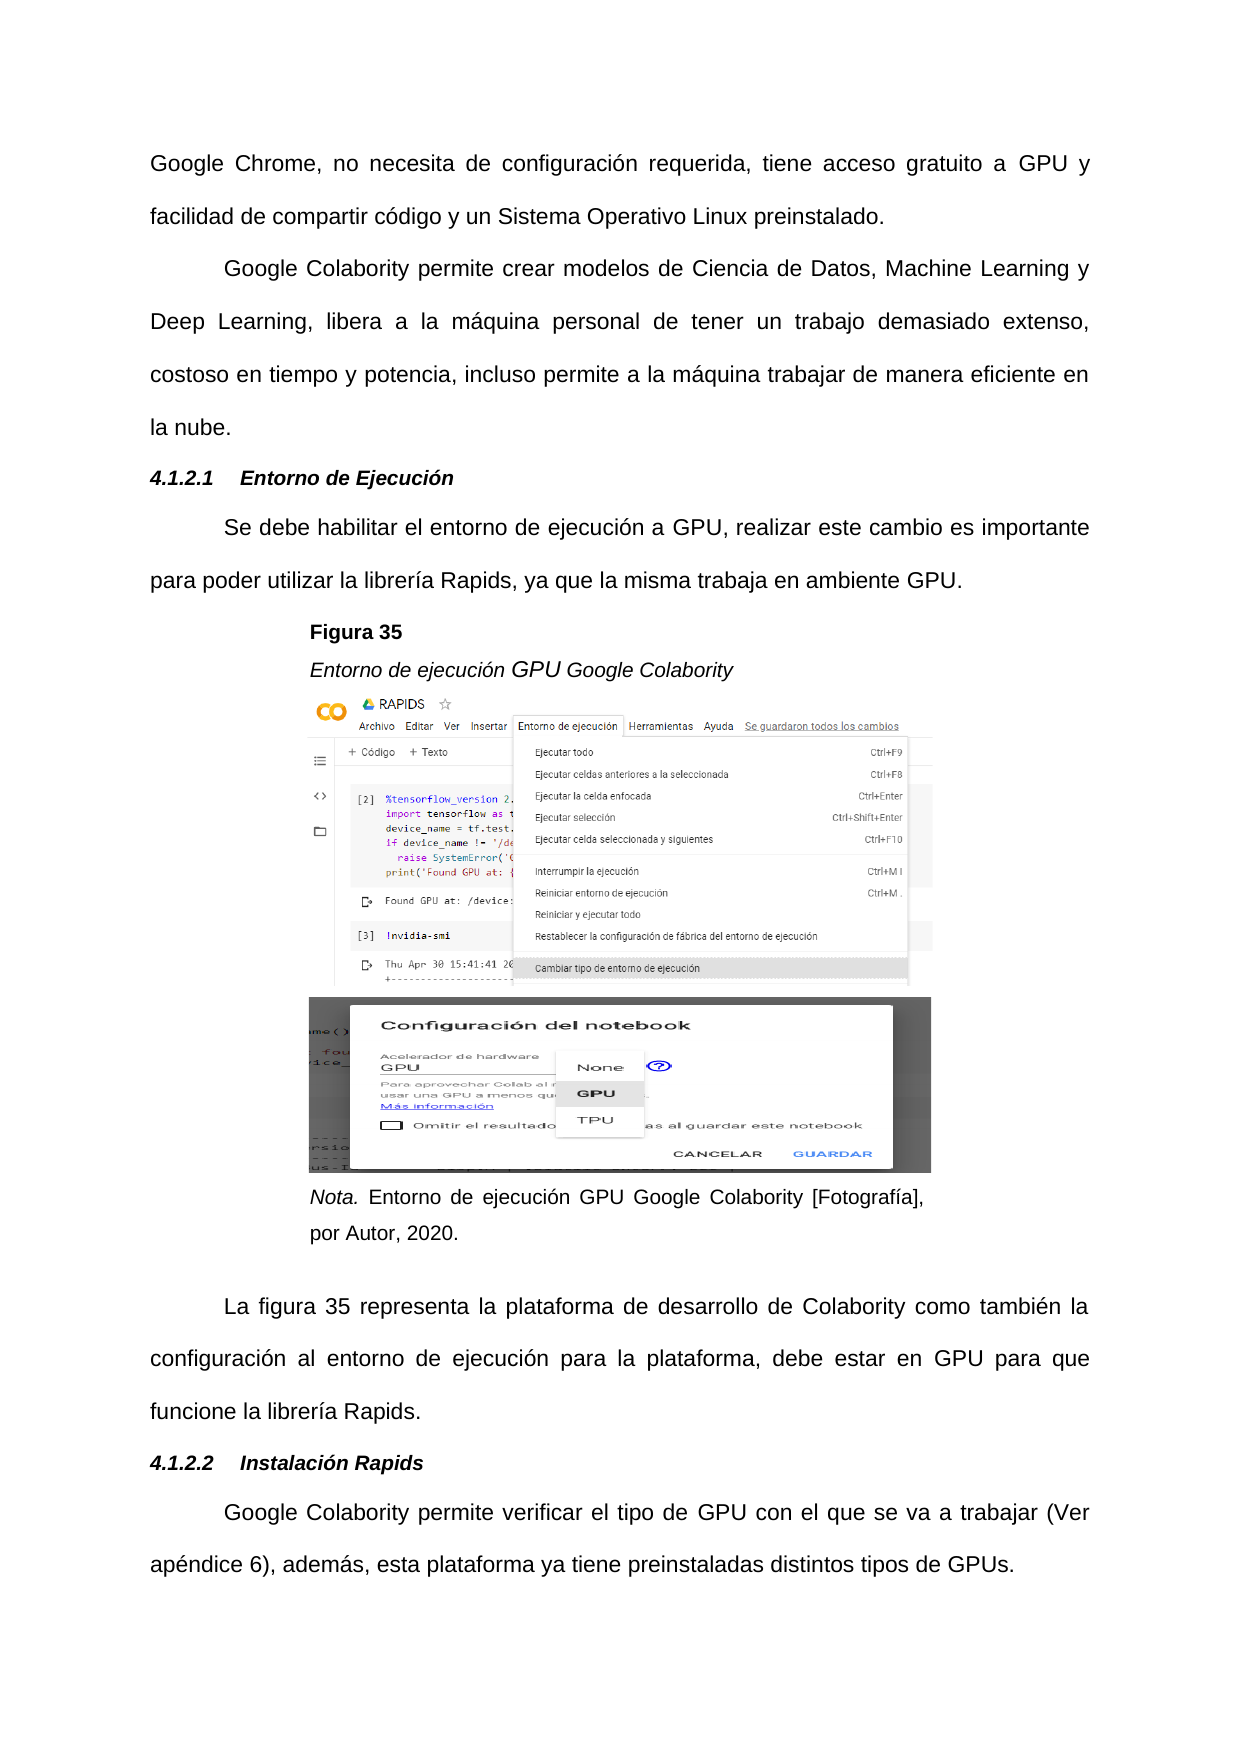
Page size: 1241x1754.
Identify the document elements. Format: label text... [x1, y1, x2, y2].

text Se debe habilitar el entorno de ejecución a GPU, realizar este cambio es importante para poder utilizar la librería Rapids, ya que la misma trabaja en ambiente GPU. [150, 514, 1090, 593]
text Nota. Entorno de ejecución GPU Google Colabority [Fotografía], por Autor, 2020. [309, 1185, 925, 1245]
text Google Colabority permite verificar el tipo de GPU con el que se va a trabajar (Ver apéndice 6), además, esta plataforma ya tiene preinstaladas distintos tipos de GPUs. [150, 1499, 1090, 1578]
subtitle Entorno de Ejecución [150, 466, 1090, 490]
text La figura 35 representa la plataforma de desarrollo de Colabority como también la configuración al entorno de ejecución para la plataforma, debe estar en GPU para que funcione la librería Rapids. [150, 1293, 1090, 1424]
text Google Colabority permite crear modelos de Ciencia de Datos, Machine Learning y Deep Learning, libera a la máquina personal de tener un trabajo demasiado extenso, costoso en tiempo y potencia, incluso permite a la máquina trabajar de manera eficiente en la nube. [150, 255, 1090, 440]
text Entorno de ejecución GPU Google Colabority [309, 656, 1090, 682]
text Figura 35 [309, 619, 1090, 643]
picture [307, 695, 933, 986]
picture [308, 997, 932, 1173]
subtitle Instalación Rapids [150, 1451, 1090, 1475]
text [150, 150, 1090, 229]
